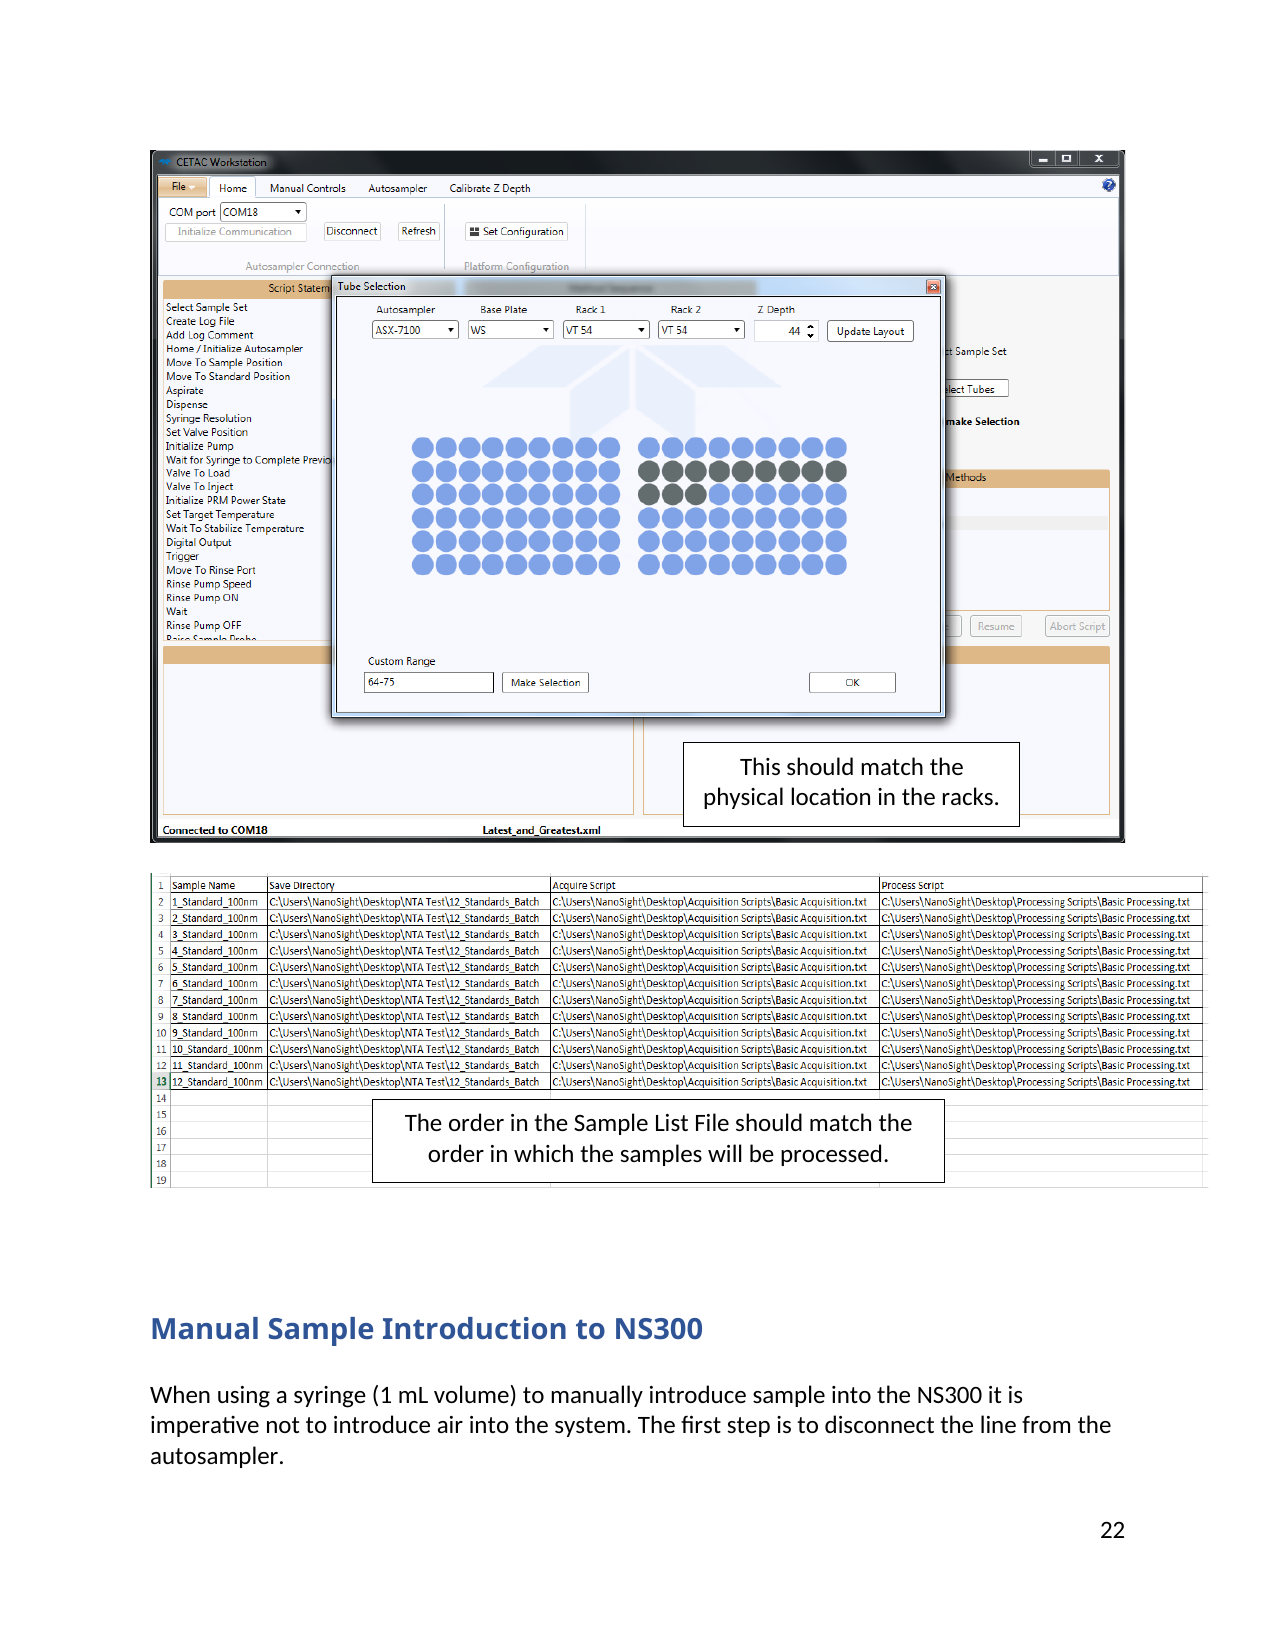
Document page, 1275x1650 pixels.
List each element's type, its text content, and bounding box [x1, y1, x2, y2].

text When using a syringe (1 mL volume) to manually introduce sample into the NS300 it is imperative not to introduce air into the system. The first step is to disconnect the line from the autosampler. [150, 1379, 1125, 1470]
picture [150, 150, 1125, 843]
picture [150, 873, 1209, 1188]
subtitle Manual Sample Introduction to NS300 [150, 1308, 1125, 1348]
